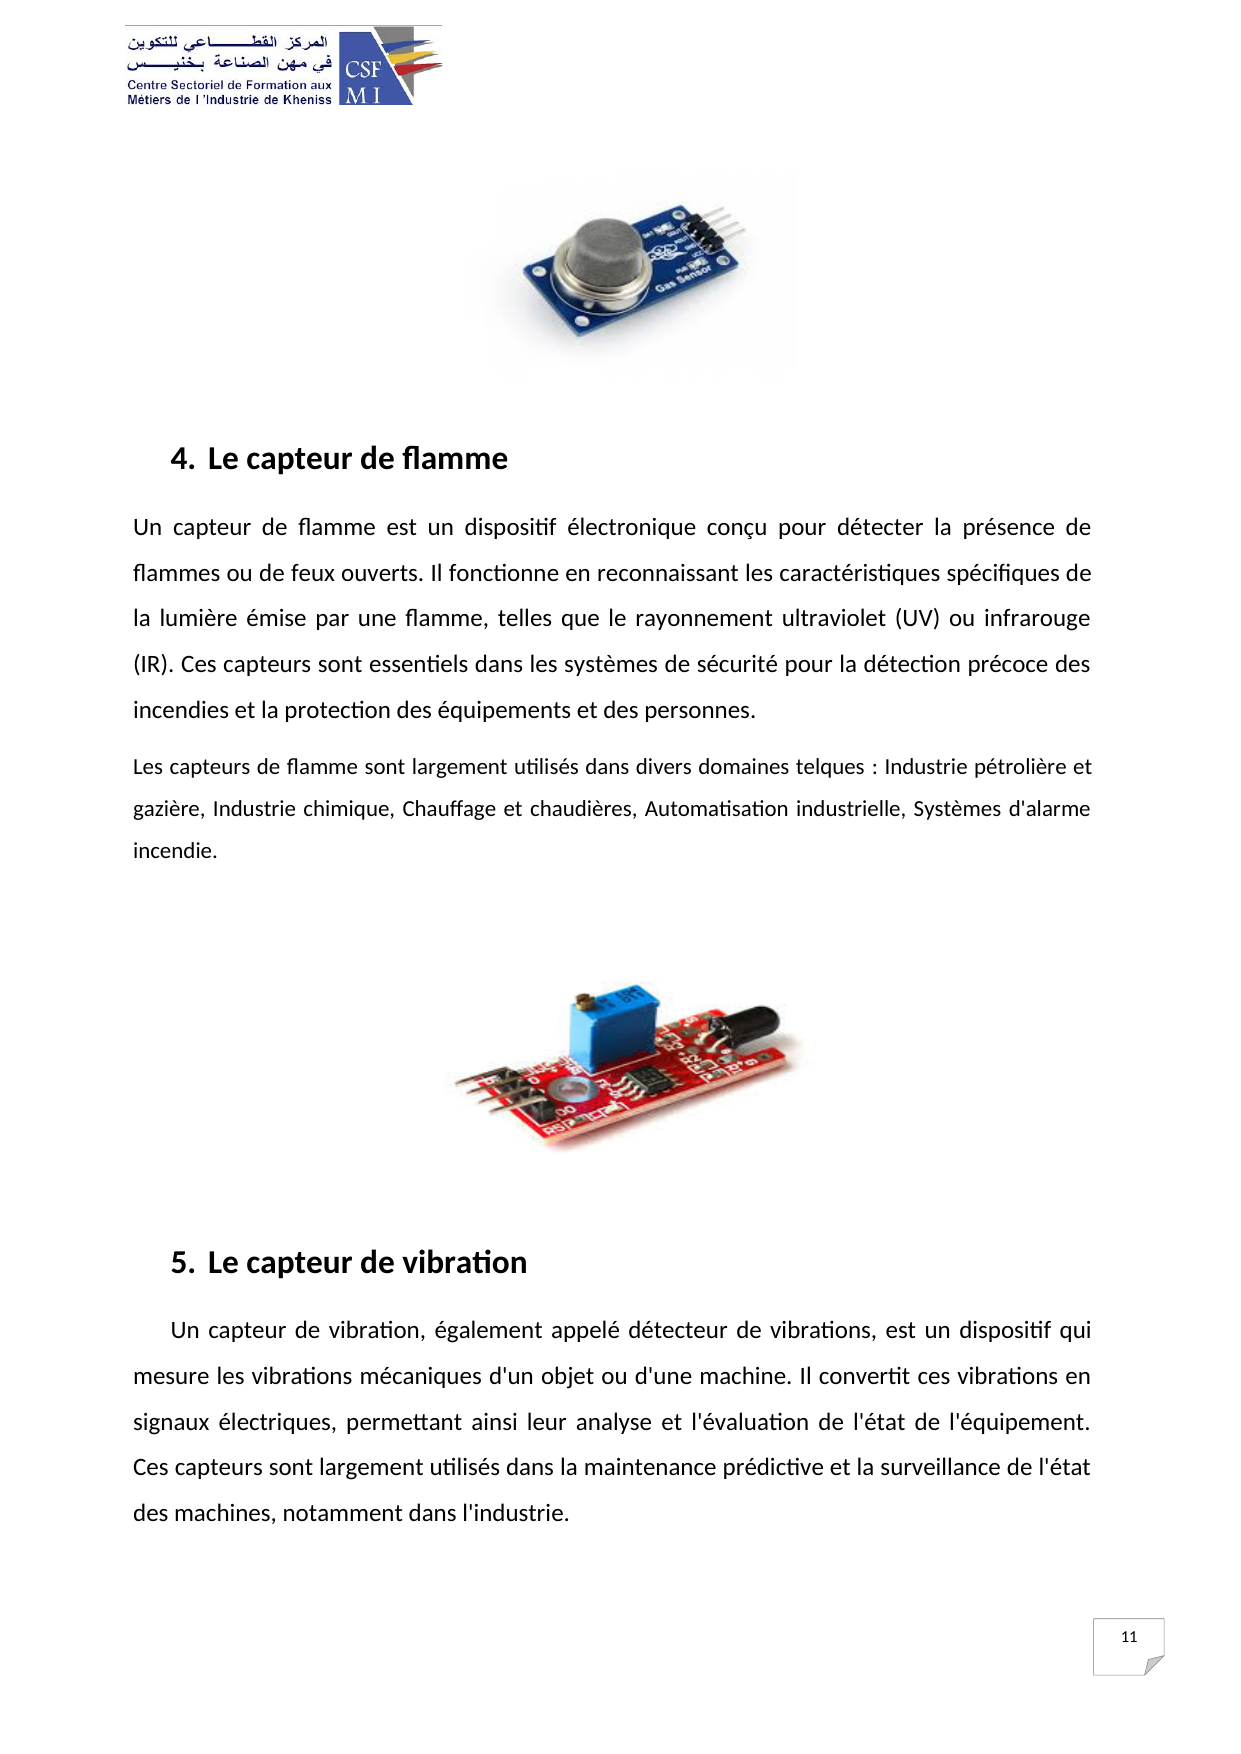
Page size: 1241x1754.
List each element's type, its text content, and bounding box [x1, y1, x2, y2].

list Le capteur de flamme [170, 437, 1093, 478]
text Les capteurs de flamme sont largement utilisés dans divers domaines telques : Industrie pétrolière et gazière, Industrie chimique, Chauffage et chaudières, Automatisation industrielle, Systèmes d'alarme incendie. [133, 752, 1093, 864]
text Un capteur de vibration, également appelé détecteur de vibrations, est un dispositif qui mesure les vibrations mécaniques d'un objet ou d'une machine. Il convertit ces vibrations en signaux électriques, permettant ainsi leur analyse et l'évaluation de l'état de l'équipement. Ces capteurs sont largement utilisés dans la maintenance prédictive et la surveillance de l'état des machines, notamment dans l'industrie. [133, 1314, 1093, 1528]
picture [125, 25, 443, 105]
text Un capteur de flamme est un dispositif électronique conçu pour détecter la présence de flammes ou de feux ouverts. Il fonctionne en reconnaissant les caractéristiques spécifiques de la lumière émise par une flamme, telles que le rayonnement ultraviolet (UV) ou infrarouge (IR). Ces capteurs sont essentiels dans les systèmes de sécurité pour la détection précoce des incendies et la protection des équipements et des personnes. [133, 511, 1093, 724]
picture [431, 890, 832, 1211]
list Le capteur de vibration [170, 1241, 1093, 1282]
picture [467, 118, 796, 411]
